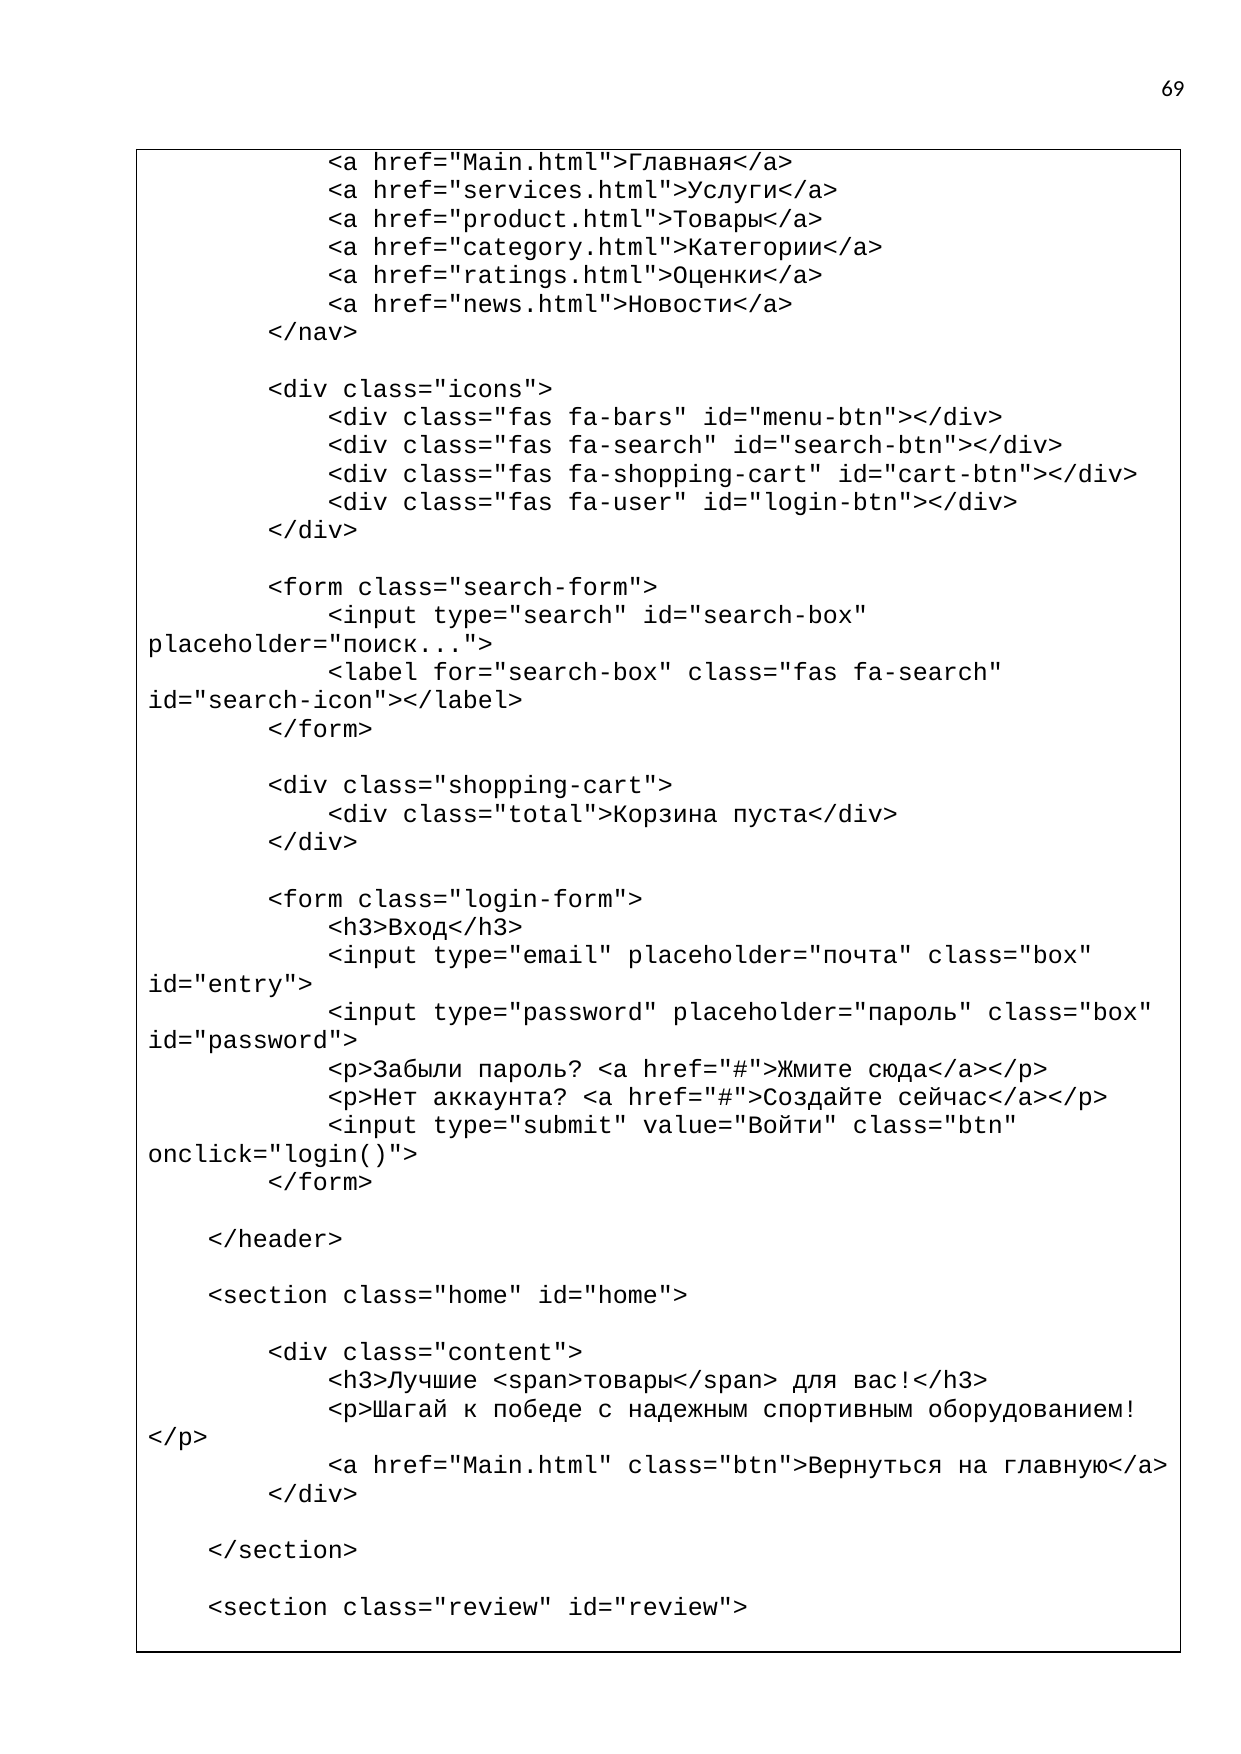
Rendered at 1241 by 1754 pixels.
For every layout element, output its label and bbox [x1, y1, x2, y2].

table_header [137, 150, 1180, 1651]
